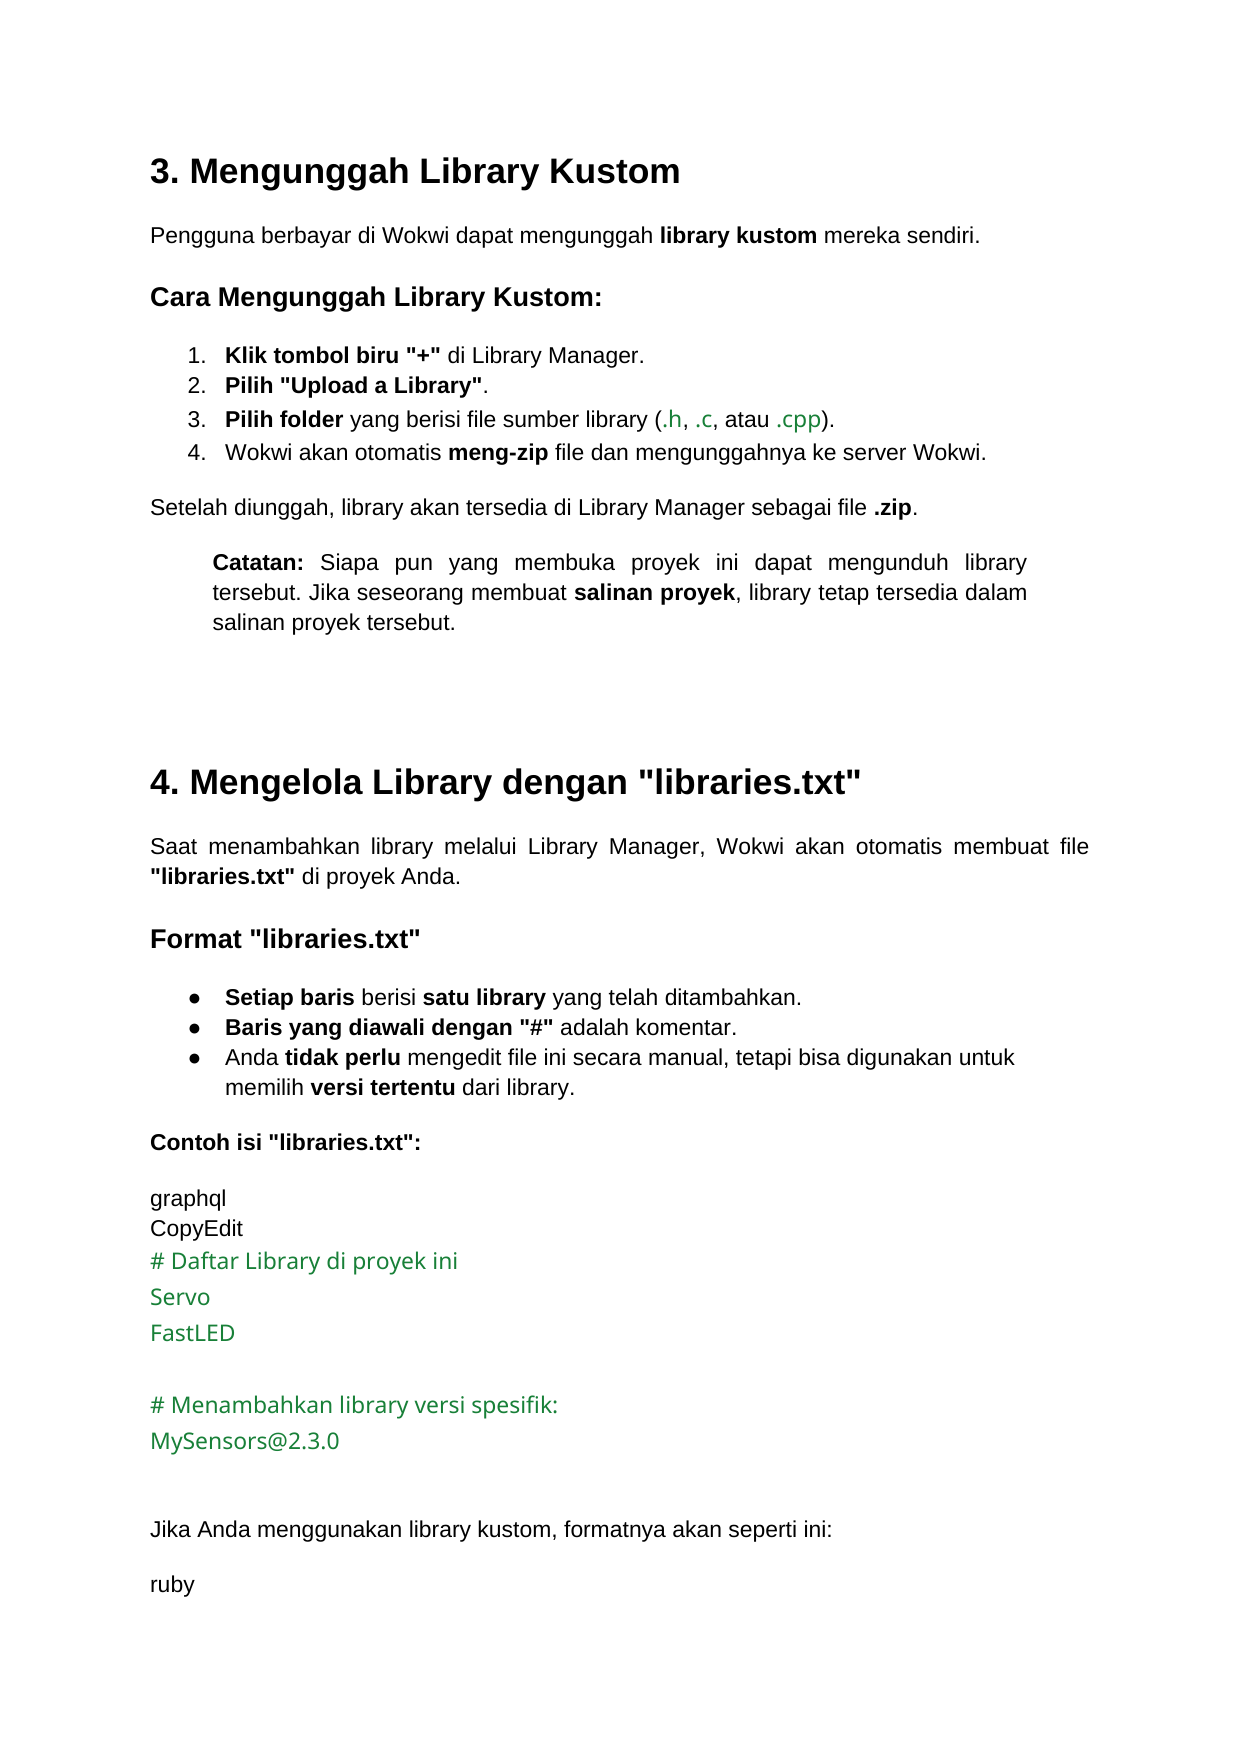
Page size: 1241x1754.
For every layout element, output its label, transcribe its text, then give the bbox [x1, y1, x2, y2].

text MySensors@2.3.0 [150, 1425, 1090, 1456]
text CopyEdit [150, 1215, 1090, 1241]
subtitle Cara Mengunggah Library Kustom: [150, 281, 1090, 312]
text Catatan: Siapa pun yang membuka proyek ini dapat mengunduh library tersebut. Jika seseorang membuat salinan proyek, library tetap tersedia dalam salinan proyek tersebut. [212, 549, 1028, 636]
subtitle Format "libraries.txt" [150, 923, 1090, 954]
text # Daftar Library di proyek ini [150, 1245, 1090, 1276]
list Baris yang diawali dengan "#" adalah komentar. [187, 1014, 1090, 1040]
text Contoh isi "libraries.txt": [150, 1129, 1090, 1156]
subtitle 4. Mengelola Library dengan "libraries.txt" [150, 761, 1090, 802]
text # Menambahkan library versi spesifik: [150, 1389, 1090, 1420]
text FastLED [150, 1317, 1090, 1348]
text Jika Anda menggunakan library kustom, formatnya akan seperti ini: [150, 1516, 1090, 1542]
text Pengguna berbayar di Wokwi dapat mengunggah library kustom mereka sendiri. [150, 222, 1090, 248]
list Klik tombol biru "+" di Library Manager. [187, 342, 1090, 368]
text Setelah diunggah, library akan tersedia di Library Manager sebagai file .zip. [150, 494, 1090, 520]
list Pilih folder yang berisi file sumber library (.h, .c, atau .cpp). [187, 402, 1090, 434]
list Pilih "Upload a Library". [187, 372, 1090, 399]
text ruby [150, 1571, 1090, 1597]
text graphql [150, 1184, 1090, 1211]
list Setiap baris berisi satu library yang telah ditambahkan. [187, 983, 1090, 1010]
text Saat menambahkan library melalui Library Manager, Wokwi akan otomatis membuat file "libraries.txt" di proyek Anda. [150, 833, 1090, 889]
list Anda tidak perlu mengedit file ini secara manual, tetapi bisa digunakan untuk memilih versi tertentu dari library. [187, 1044, 1090, 1101]
text Servo [150, 1281, 1090, 1312]
list Wokwi akan otomatis meng-zip file dan mengunggahnya ke server Wokwi. [187, 438, 1090, 465]
subtitle 3. Mengunggah Library Kustom [150, 150, 1090, 191]
